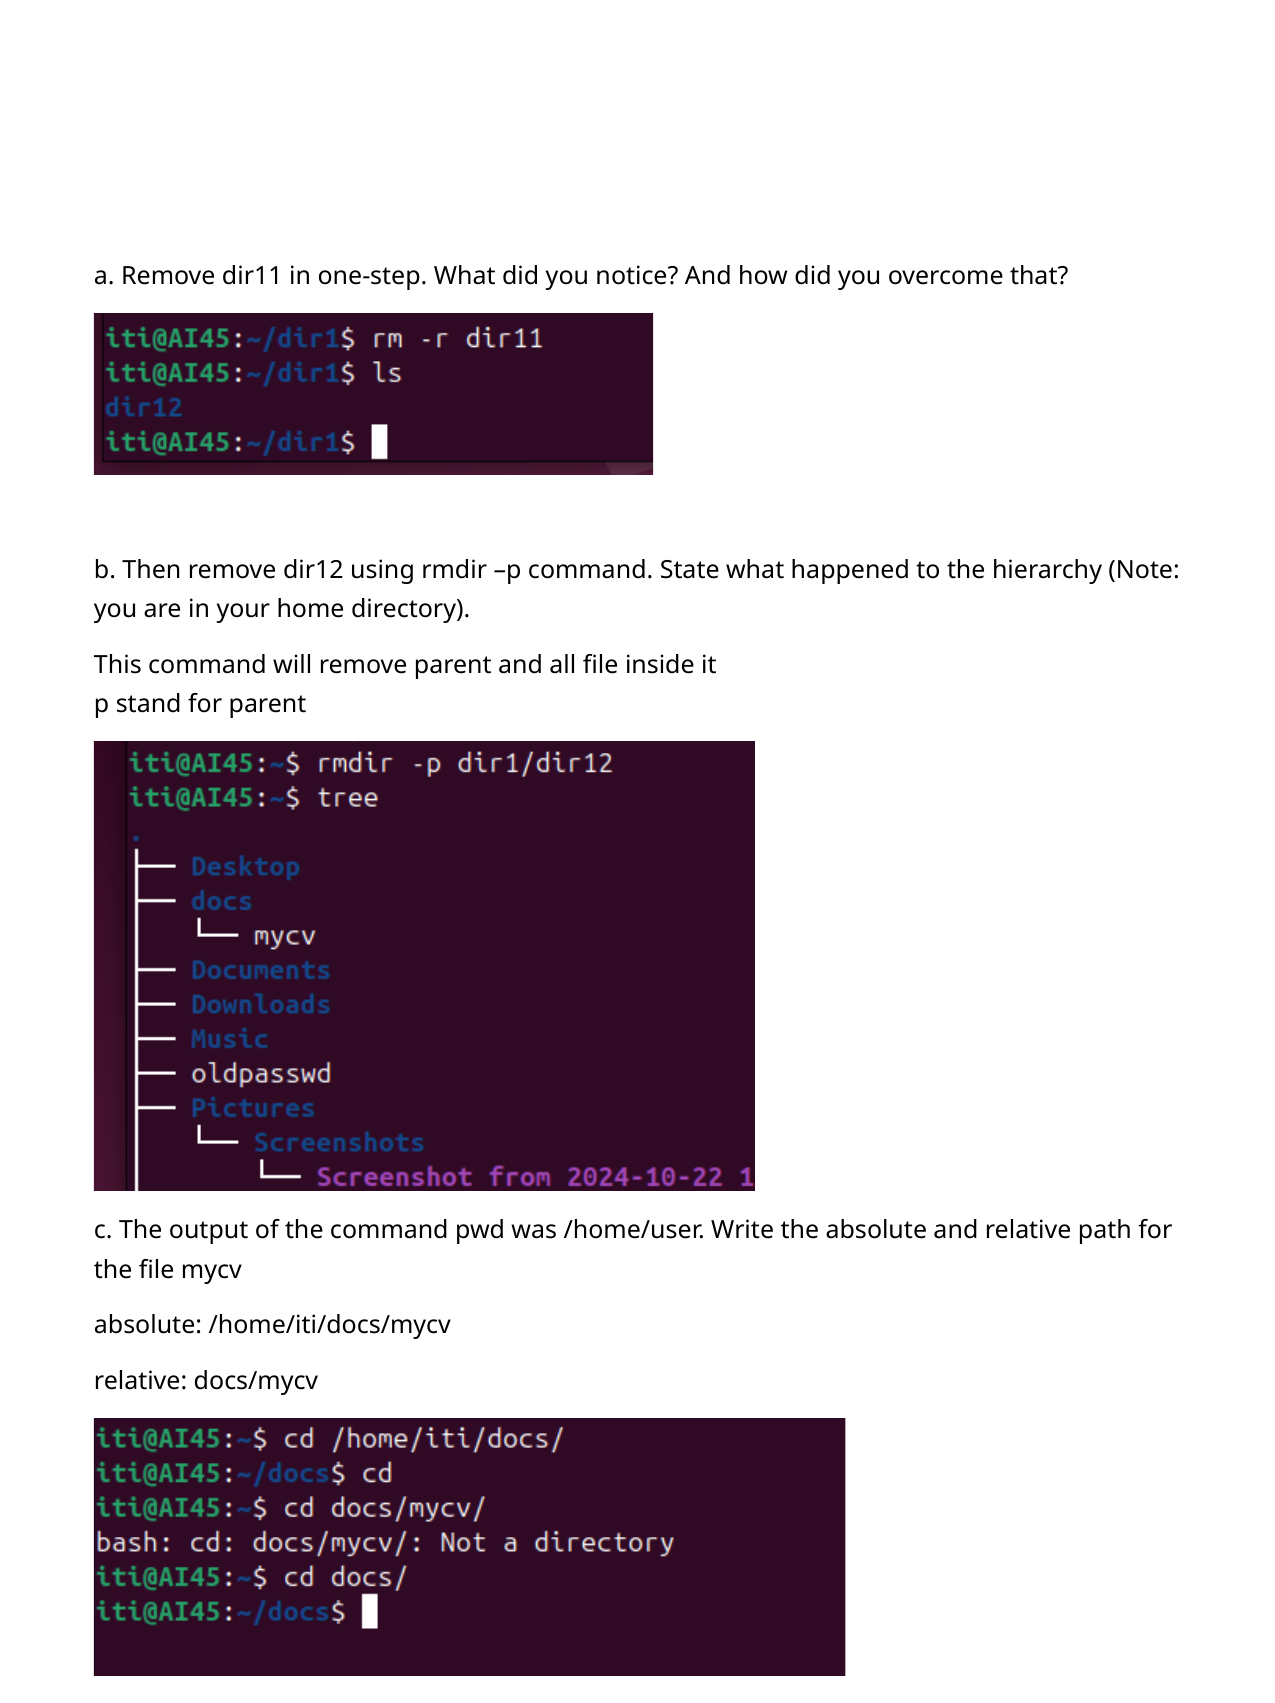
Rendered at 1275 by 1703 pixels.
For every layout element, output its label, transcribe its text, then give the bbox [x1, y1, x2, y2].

text This command will remove parent and all file inside it p stand for parent [94, 647, 1181, 720]
text a. Remove dir11 in one-step. What did you notice? And how did you overcome that? [94, 257, 1181, 292]
text relative: docs/mycv [94, 1363, 1181, 1397]
text c. The output of the command pwd was /home/user. Write the absolute and relative path for the file mycv [94, 1212, 1181, 1285]
picture [93, 313, 654, 475]
picture [93, 741, 755, 1191]
text b. Then remove dir12 using rmdir –p command. State what happened to the hierarchy (Note: you are in your home directory). [94, 552, 1181, 625]
text absolute: /home/iti/docs/mycv [94, 1307, 1181, 1341]
picture [93, 1418, 846, 1676]
